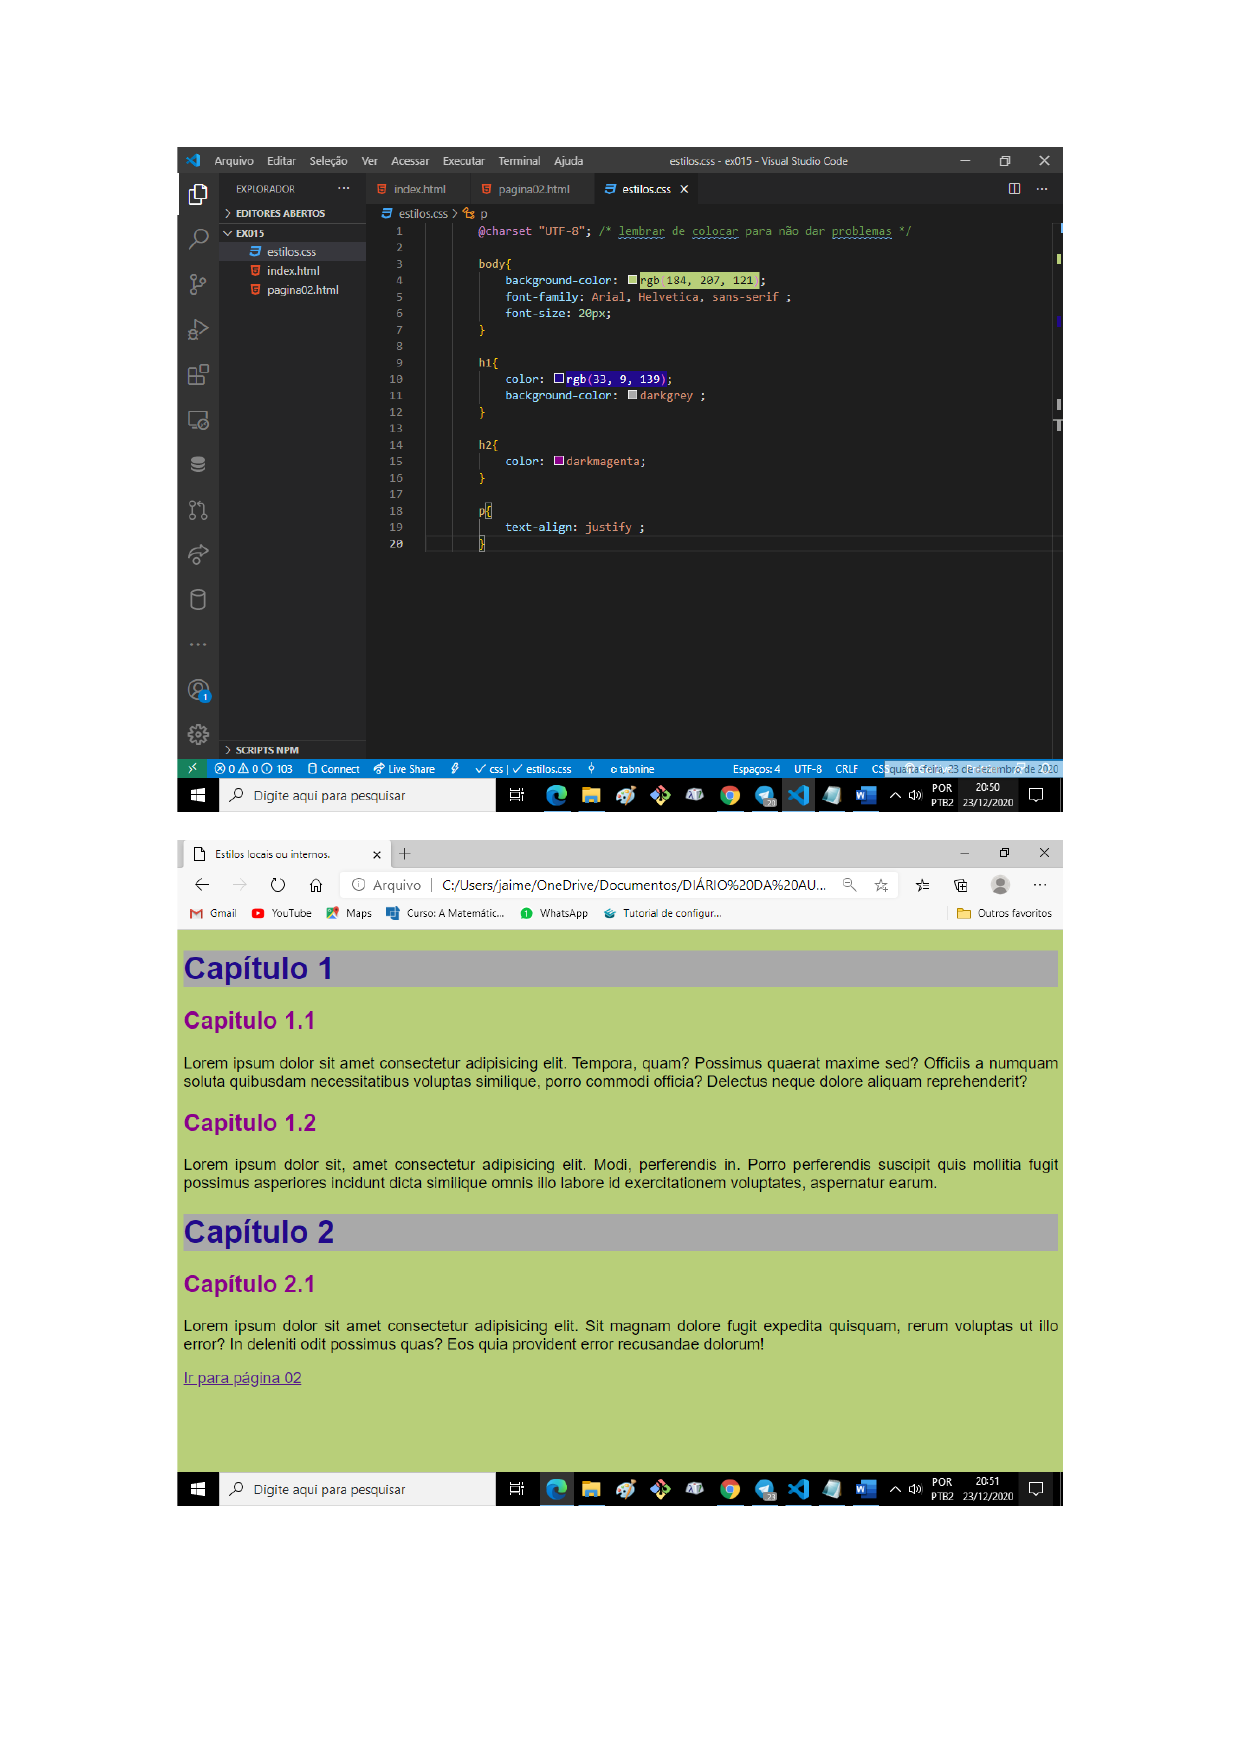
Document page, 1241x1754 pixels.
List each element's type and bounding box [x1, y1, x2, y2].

picture [177, 840, 1063, 1506]
picture [177, 147, 1063, 812]
